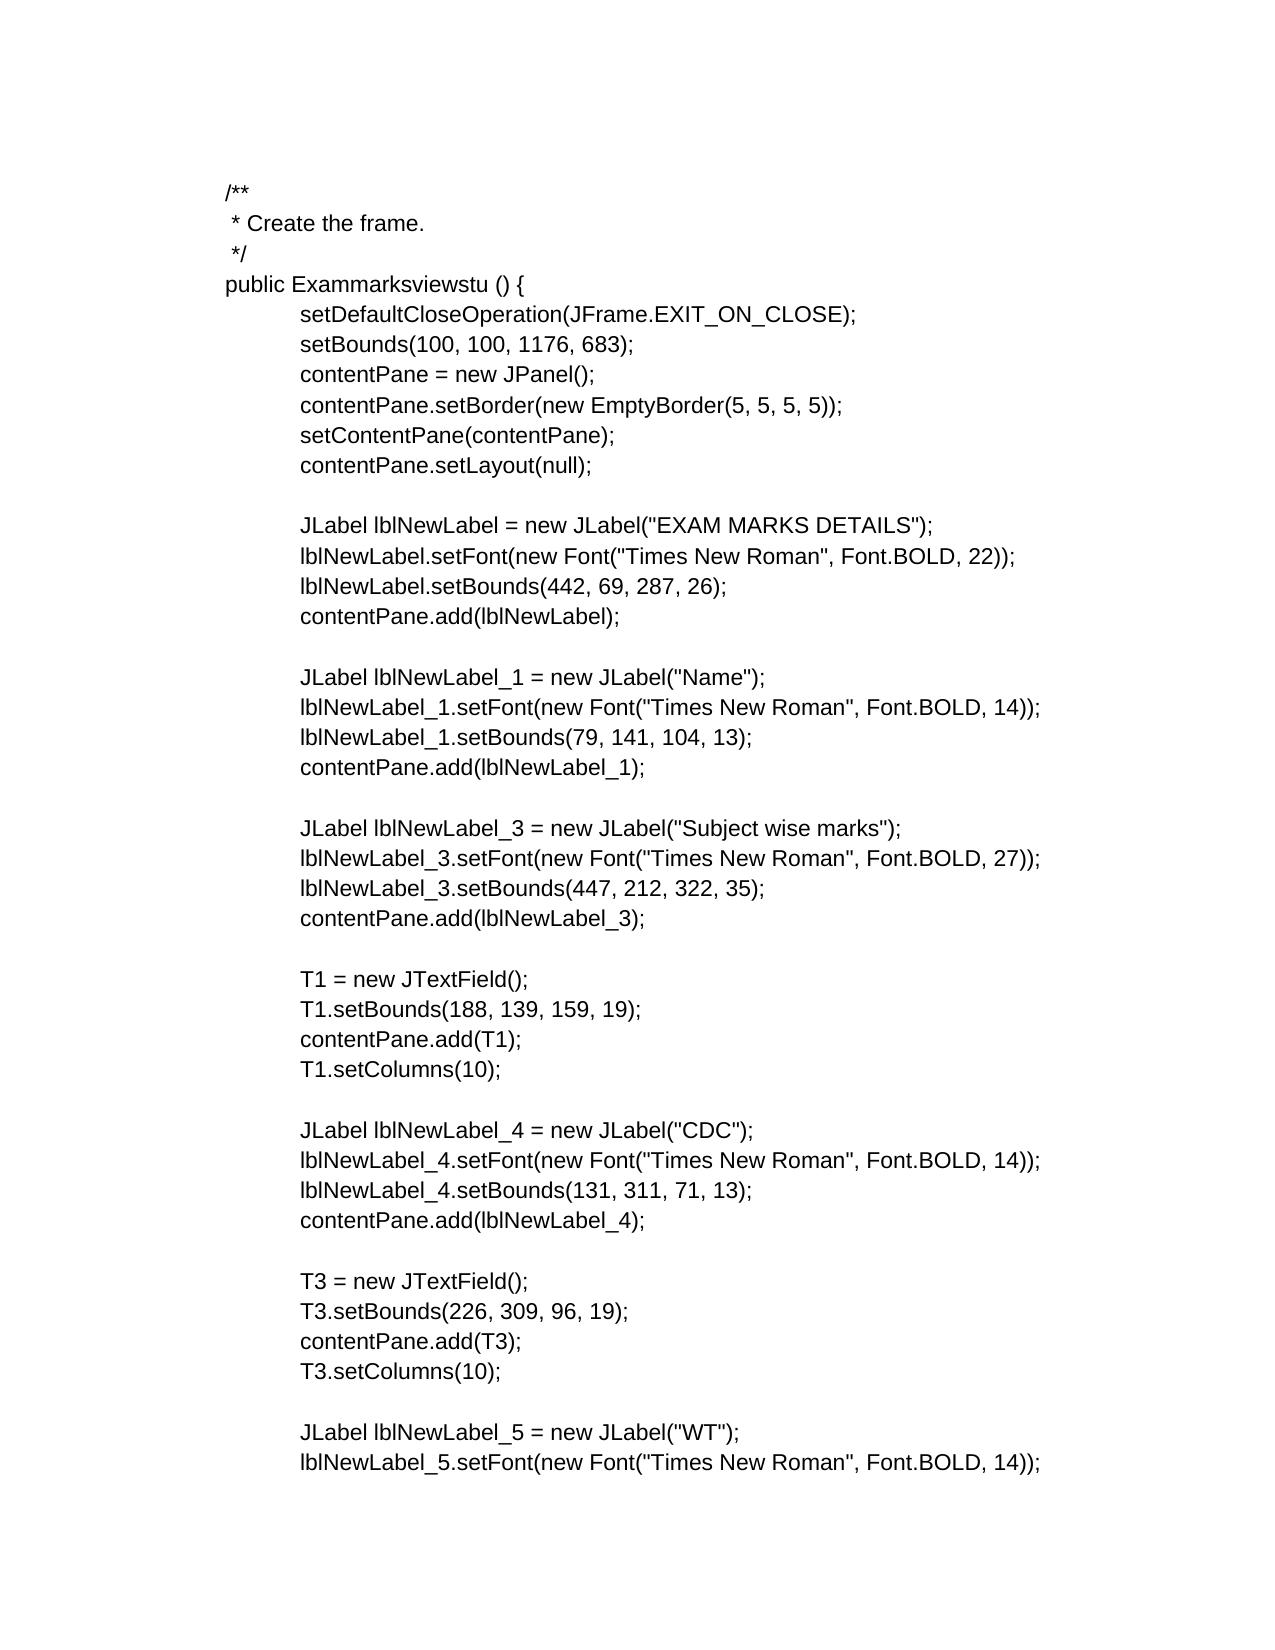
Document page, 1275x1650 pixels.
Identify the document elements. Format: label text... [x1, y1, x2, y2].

text lblNewLabel_4.setFont(new Font("Times New Roman", Font.BOLD, 14)); [150, 1147, 1125, 1173]
text T3.setBounds(226, 309, 96, 19); [150, 1298, 1125, 1324]
text JLabel lblNewLabel_3 = new JLabel("Subject wise marks"); [150, 814, 1125, 841]
text setBounds(100, 100, 1176, 683); [150, 331, 1125, 358]
text setContentPane(contentPane); [150, 422, 1125, 448]
text T3 = new JTextField(); [150, 1268, 1125, 1294]
text T1 = new JTextField(); [150, 966, 1125, 992]
text public Exammarksviewstu () { [150, 271, 1125, 297]
text * Create the frame. [150, 210, 1125, 237]
text */ [150, 241, 1125, 267]
text JLabel lblNewLabel_5 = new JLabel("WT"); [150, 1419, 1125, 1445]
text lblNewLabel_3.setBounds(447, 212, 322, 35); [150, 875, 1125, 901]
text lblNewLabel_5.setFont(new Font("Times New Roman", Font.BOLD, 14)); [150, 1449, 1125, 1475]
text lblNewLabel_1.setFont(new Font("Times New Roman", Font.BOLD, 14)); [150, 694, 1125, 720]
text lblNewLabel_4.setBounds(131, 311, 71, 13); [150, 1177, 1125, 1203]
text lblNewLabel_3.setFont(new Font("Times New Roman", Font.BOLD, 27)); [150, 845, 1125, 871]
text contentPane.add(lblNewLabel_4); [150, 1207, 1125, 1234]
text lblNewLabel.setFont(new Font("Times New Roman", Font.BOLD, 22)); [150, 543, 1125, 569]
text JLabel lblNewLabel_4 = new JLabel("CDC"); [150, 1117, 1125, 1143]
text contentPane = new JPanel(); [150, 361, 1125, 388]
text contentPane.add(lblNewLabel); [150, 603, 1125, 629]
text setDefaultCloseOperation(JFrame.EXIT_ON_CLOSE); [150, 301, 1125, 327]
text contentPane.add(lblNewLabel_1); [150, 754, 1125, 781]
text contentPane.add(T1); [150, 1026, 1125, 1052]
text /** [150, 180, 1125, 207]
text JLabel lblNewLabel_1 = new JLabel("Name"); [150, 663, 1125, 690]
text T1.setBounds(188, 139, 159, 19); [150, 996, 1125, 1022]
text contentPane.setBorder(new EmptyBorder(5, 5, 5, 5)); [150, 392, 1125, 418]
text T1.setColumns(10); [150, 1056, 1125, 1083]
text contentPane.add(lblNewLabel_3); [150, 905, 1125, 932]
text lblNewLabel.setBounds(442, 69, 287, 26); [150, 573, 1125, 599]
text contentPane.add(T3); [150, 1328, 1125, 1354]
text contentPane.setLayout(null); [150, 452, 1125, 478]
text T3.setColumns(10); [150, 1358, 1125, 1385]
text JLabel lblNewLabel = new JLabel("EXAM MARKS DETAILS"); [150, 512, 1125, 539]
text lblNewLabel_1.setBounds(79, 141, 104, 13); [150, 724, 1125, 750]
